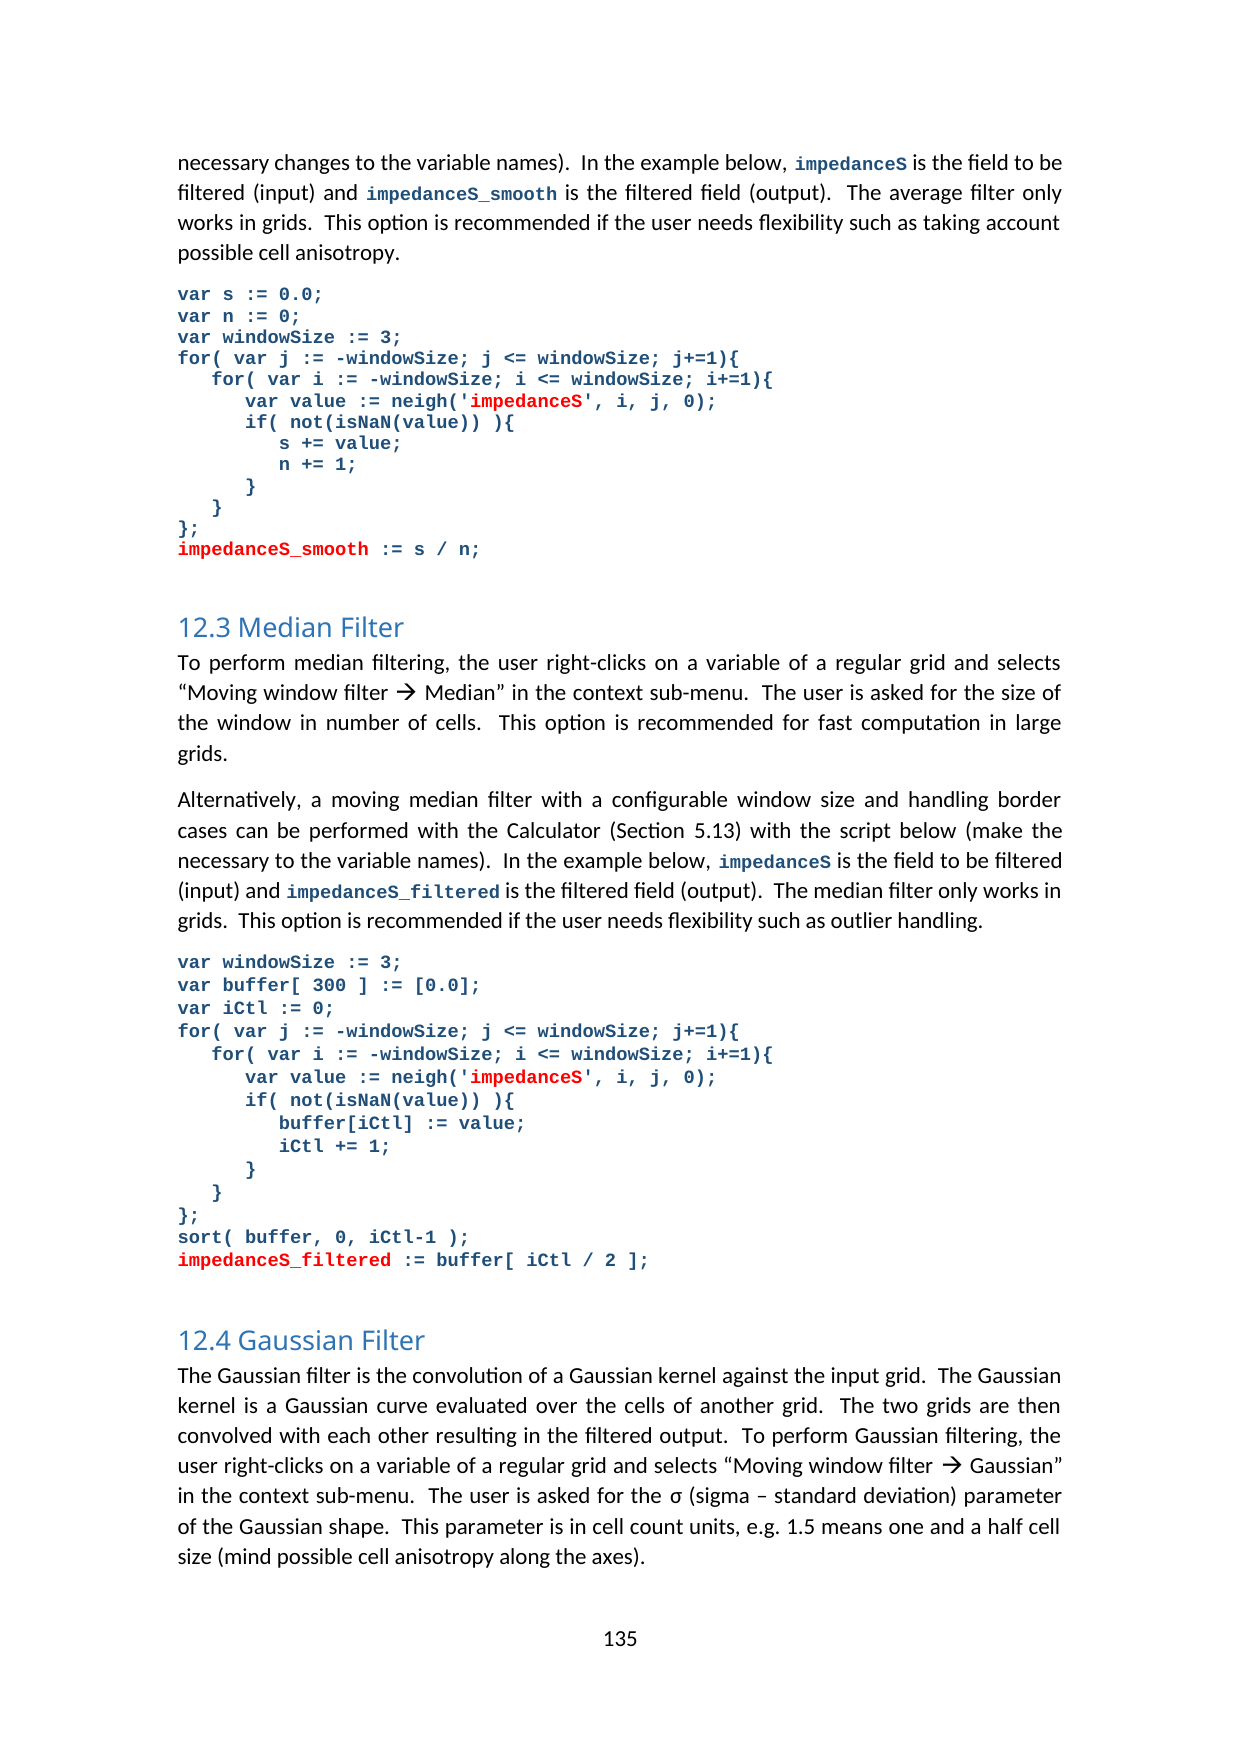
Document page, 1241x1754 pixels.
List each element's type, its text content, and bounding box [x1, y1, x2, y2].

text var windowSize := 3; [177, 953, 1063, 974]
text if( not(isNaN(value)) ){ [177, 413, 1063, 434]
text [177, 148, 1063, 266]
text for( var j := -windowSize; j <= windowSize; j+=1){ [177, 1022, 1063, 1043]
text iCtl += 1; [177, 1137, 1063, 1158]
text for( var i := -windowSize; i <= windowSize; i+=1){ [177, 1045, 1063, 1066]
text for( var j := -windowSize; j <= windowSize; j+=1){ [177, 349, 1063, 370]
text var s := 0.0; [177, 285, 1063, 306]
text impedanceS_smooth := s / n; [177, 540, 1063, 561]
text The Gaussian filter is the convolution of a Gaussian kernel against the input grid. The Gaussian kernel is a Gaussian curve evaluated over the cells of another grid. The two grids are then convolved with each other resulting in the filtered output. To perform Gaussian filtering, the user right-clicks on a variable of a regular grid and selects “Moving window filter Gaussian” in the context sub-menu. The user is asked for the σ (sigma – standard deviation) parameter of the Gaussian shape. This parameter is in cell count units, e.g. 1.5 means one and a half cell size (mind possible cell anisotropy along the axes). [177, 1361, 1063, 1570]
text To perform median filtering, the user right-clicks on a variable of a regular grid and selects “Moving window filter Median” in the context sub-menu. The user is asked for the size of the window in number of cells. This option is recommended for fast computation in large grids. [177, 648, 1063, 767]
text var value := neigh('impedanceS', i, j, 0); [177, 391, 1063, 413]
text var iCtl := 0; [177, 999, 1063, 1020]
text impedanceS_filtered := buffer[ iCtl / 2 ]; [177, 1251, 1063, 1272]
text } [177, 1159, 1063, 1181]
text } [177, 498, 1063, 519]
subtitle Median Filter [177, 608, 1063, 645]
text }; [177, 1205, 1063, 1227]
text } [177, 476, 1063, 498]
text var buffer[ 300 ] := [0.0]; [177, 976, 1063, 997]
text for( var i := -windowSize; i <= windowSize; i+=1){ [177, 370, 1063, 391]
text buffer[iCtl] := value; [177, 1114, 1063, 1135]
text } [177, 1182, 1063, 1204]
text }; [177, 519, 1063, 540]
text var value := neigh('impedanceS', i, j, 0); [177, 1068, 1063, 1089]
text var windowSize := 3; [177, 328, 1063, 349]
text sort( buffer, 0, iCtl-1 ); [177, 1228, 1063, 1249]
subtitle Gaussian Filter [177, 1321, 1063, 1358]
text if( not(isNaN(value)) ){ [177, 1091, 1063, 1112]
text n += 1; [177, 455, 1063, 476]
text Alternatively, a moving median filter with a configurable window size and handling border cases can be performed with the Calculator (Section 5.13) with the script below (make the necessary to the variable names). In the example below, impedanceS is the field to be filtered (input) and impedanceS_filtered is the filtered field (output). The median filter only works in grids. This option is recommended if the user needs flexibility such as outlier handling. [177, 786, 1063, 934]
text var n := 0; [177, 306, 1063, 328]
text s += value; [177, 434, 1063, 455]
